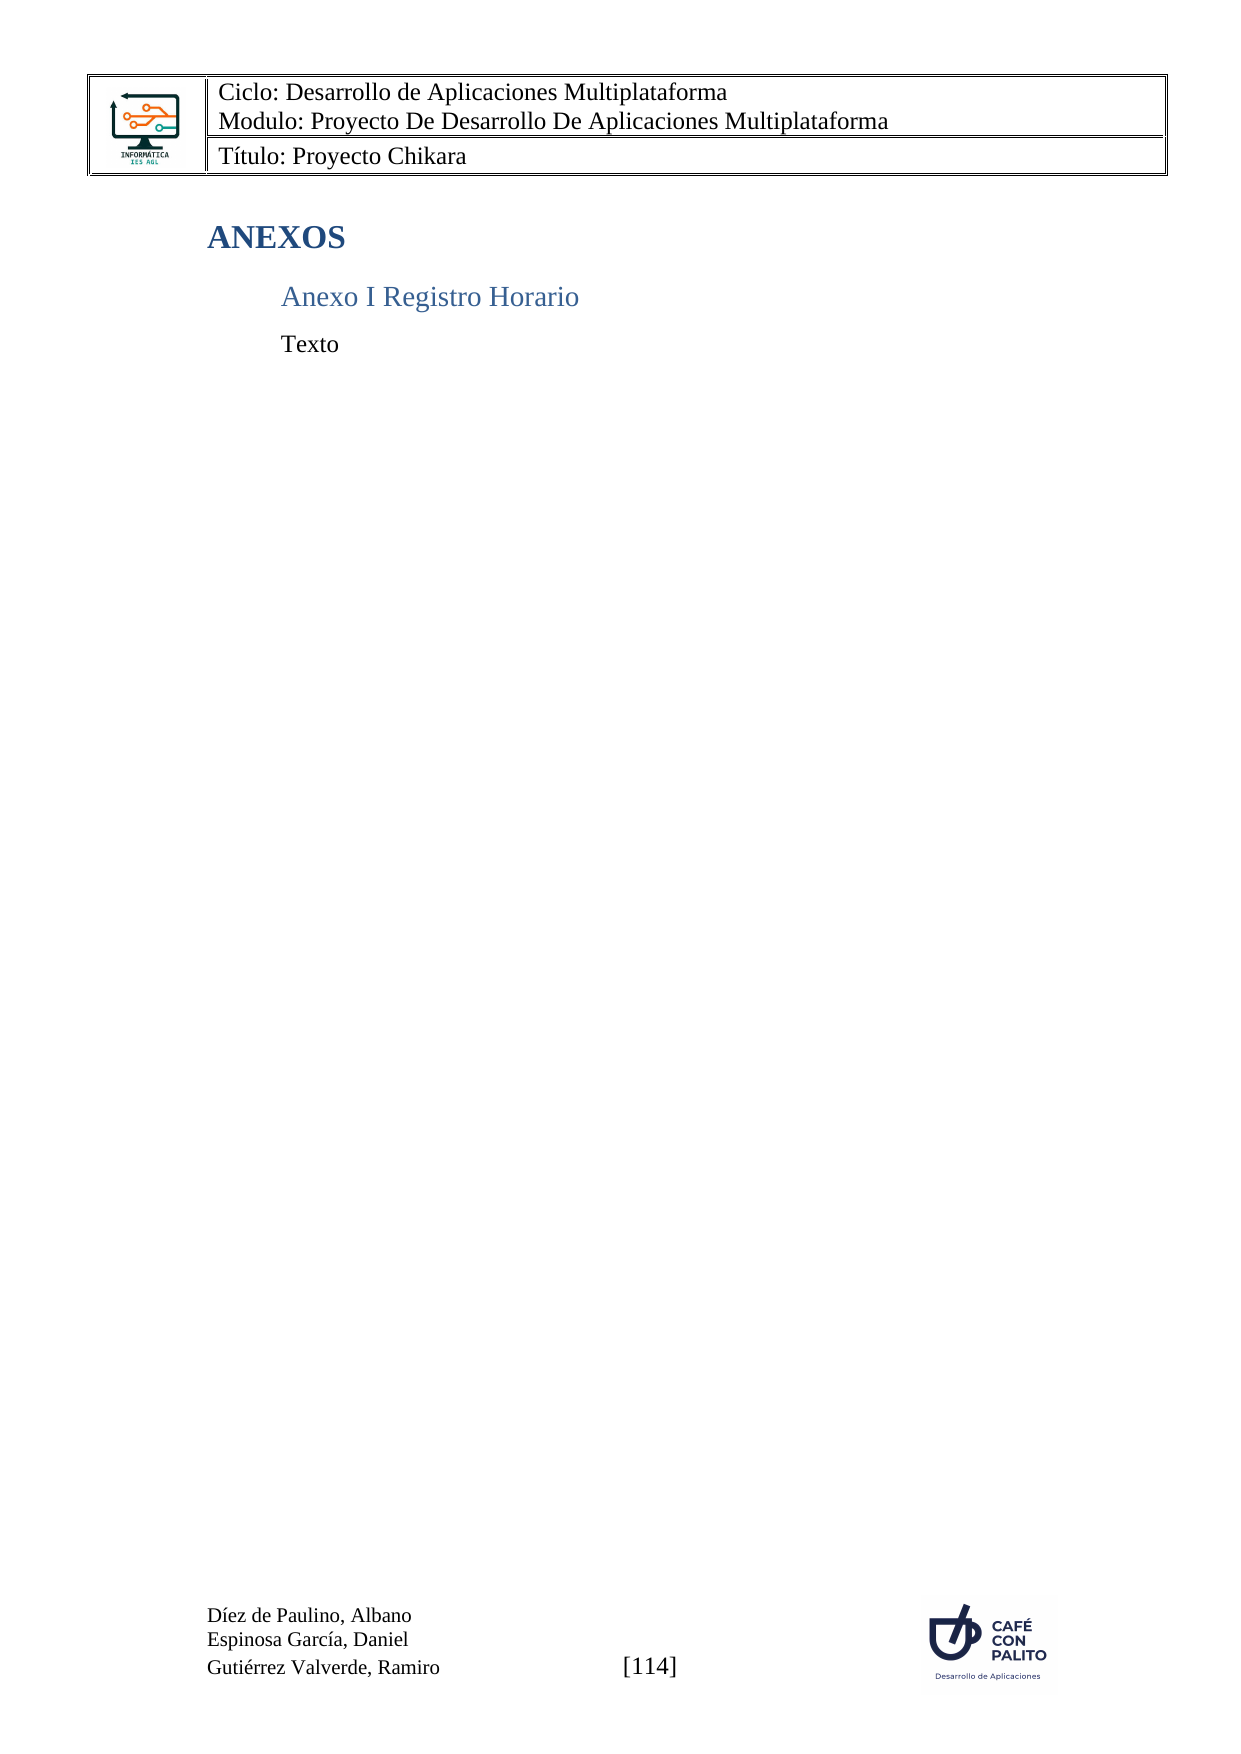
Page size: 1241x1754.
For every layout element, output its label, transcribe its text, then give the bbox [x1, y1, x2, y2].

picture [106, 87, 186, 168]
subtitle ANEXOS [207, 217, 1063, 256]
text Texto [207, 329, 1063, 358]
picture [921, 1595, 1058, 1695]
subtitle Anexo I Registro Horario [207, 279, 1063, 313]
